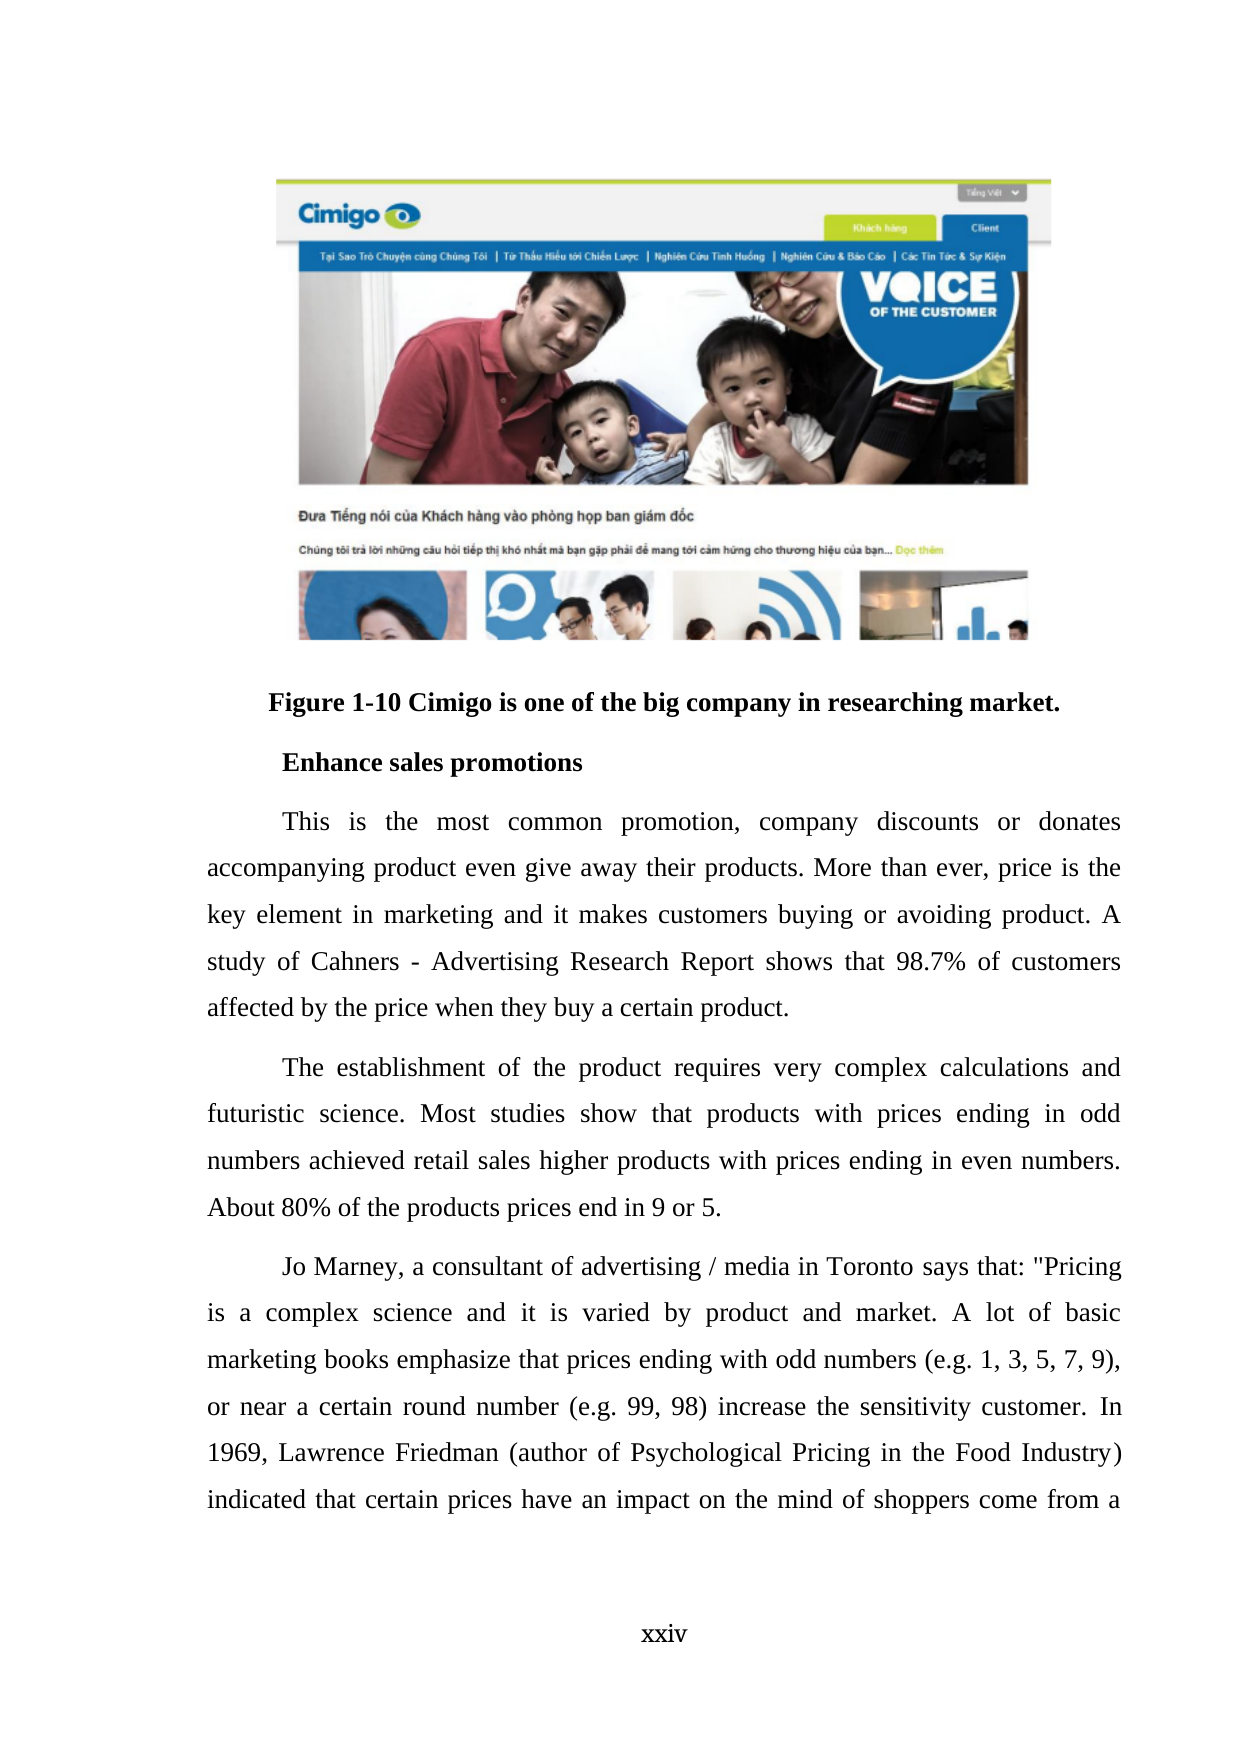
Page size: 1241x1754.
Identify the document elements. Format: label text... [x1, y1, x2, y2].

text Figure 1-10 Cimigo is one of the big company in researching market. [207, 686, 1122, 718]
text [207, 1250, 1122, 1514]
text This is the most common promotion, company discounts or donates accompanying product even give away their products. More than ever, price is the key element in marketing and it makes customers buying or avoiding product. A study of Cahners - Advertising Research Report shows that 98.7% of customers affected by the price when they buy a certain product. [207, 805, 1122, 1023]
text Enhance sales promotions [207, 746, 1122, 777]
picture [275, 177, 1054, 659]
text The establishment of the product requires very complex calculations and futuristic science. Most studies show that products with prices ending in odd numbers achieved retail sales higher products with prices ending in even numbers. About 80% of the products prices end in 9 or 5. [207, 1051, 1122, 1222]
